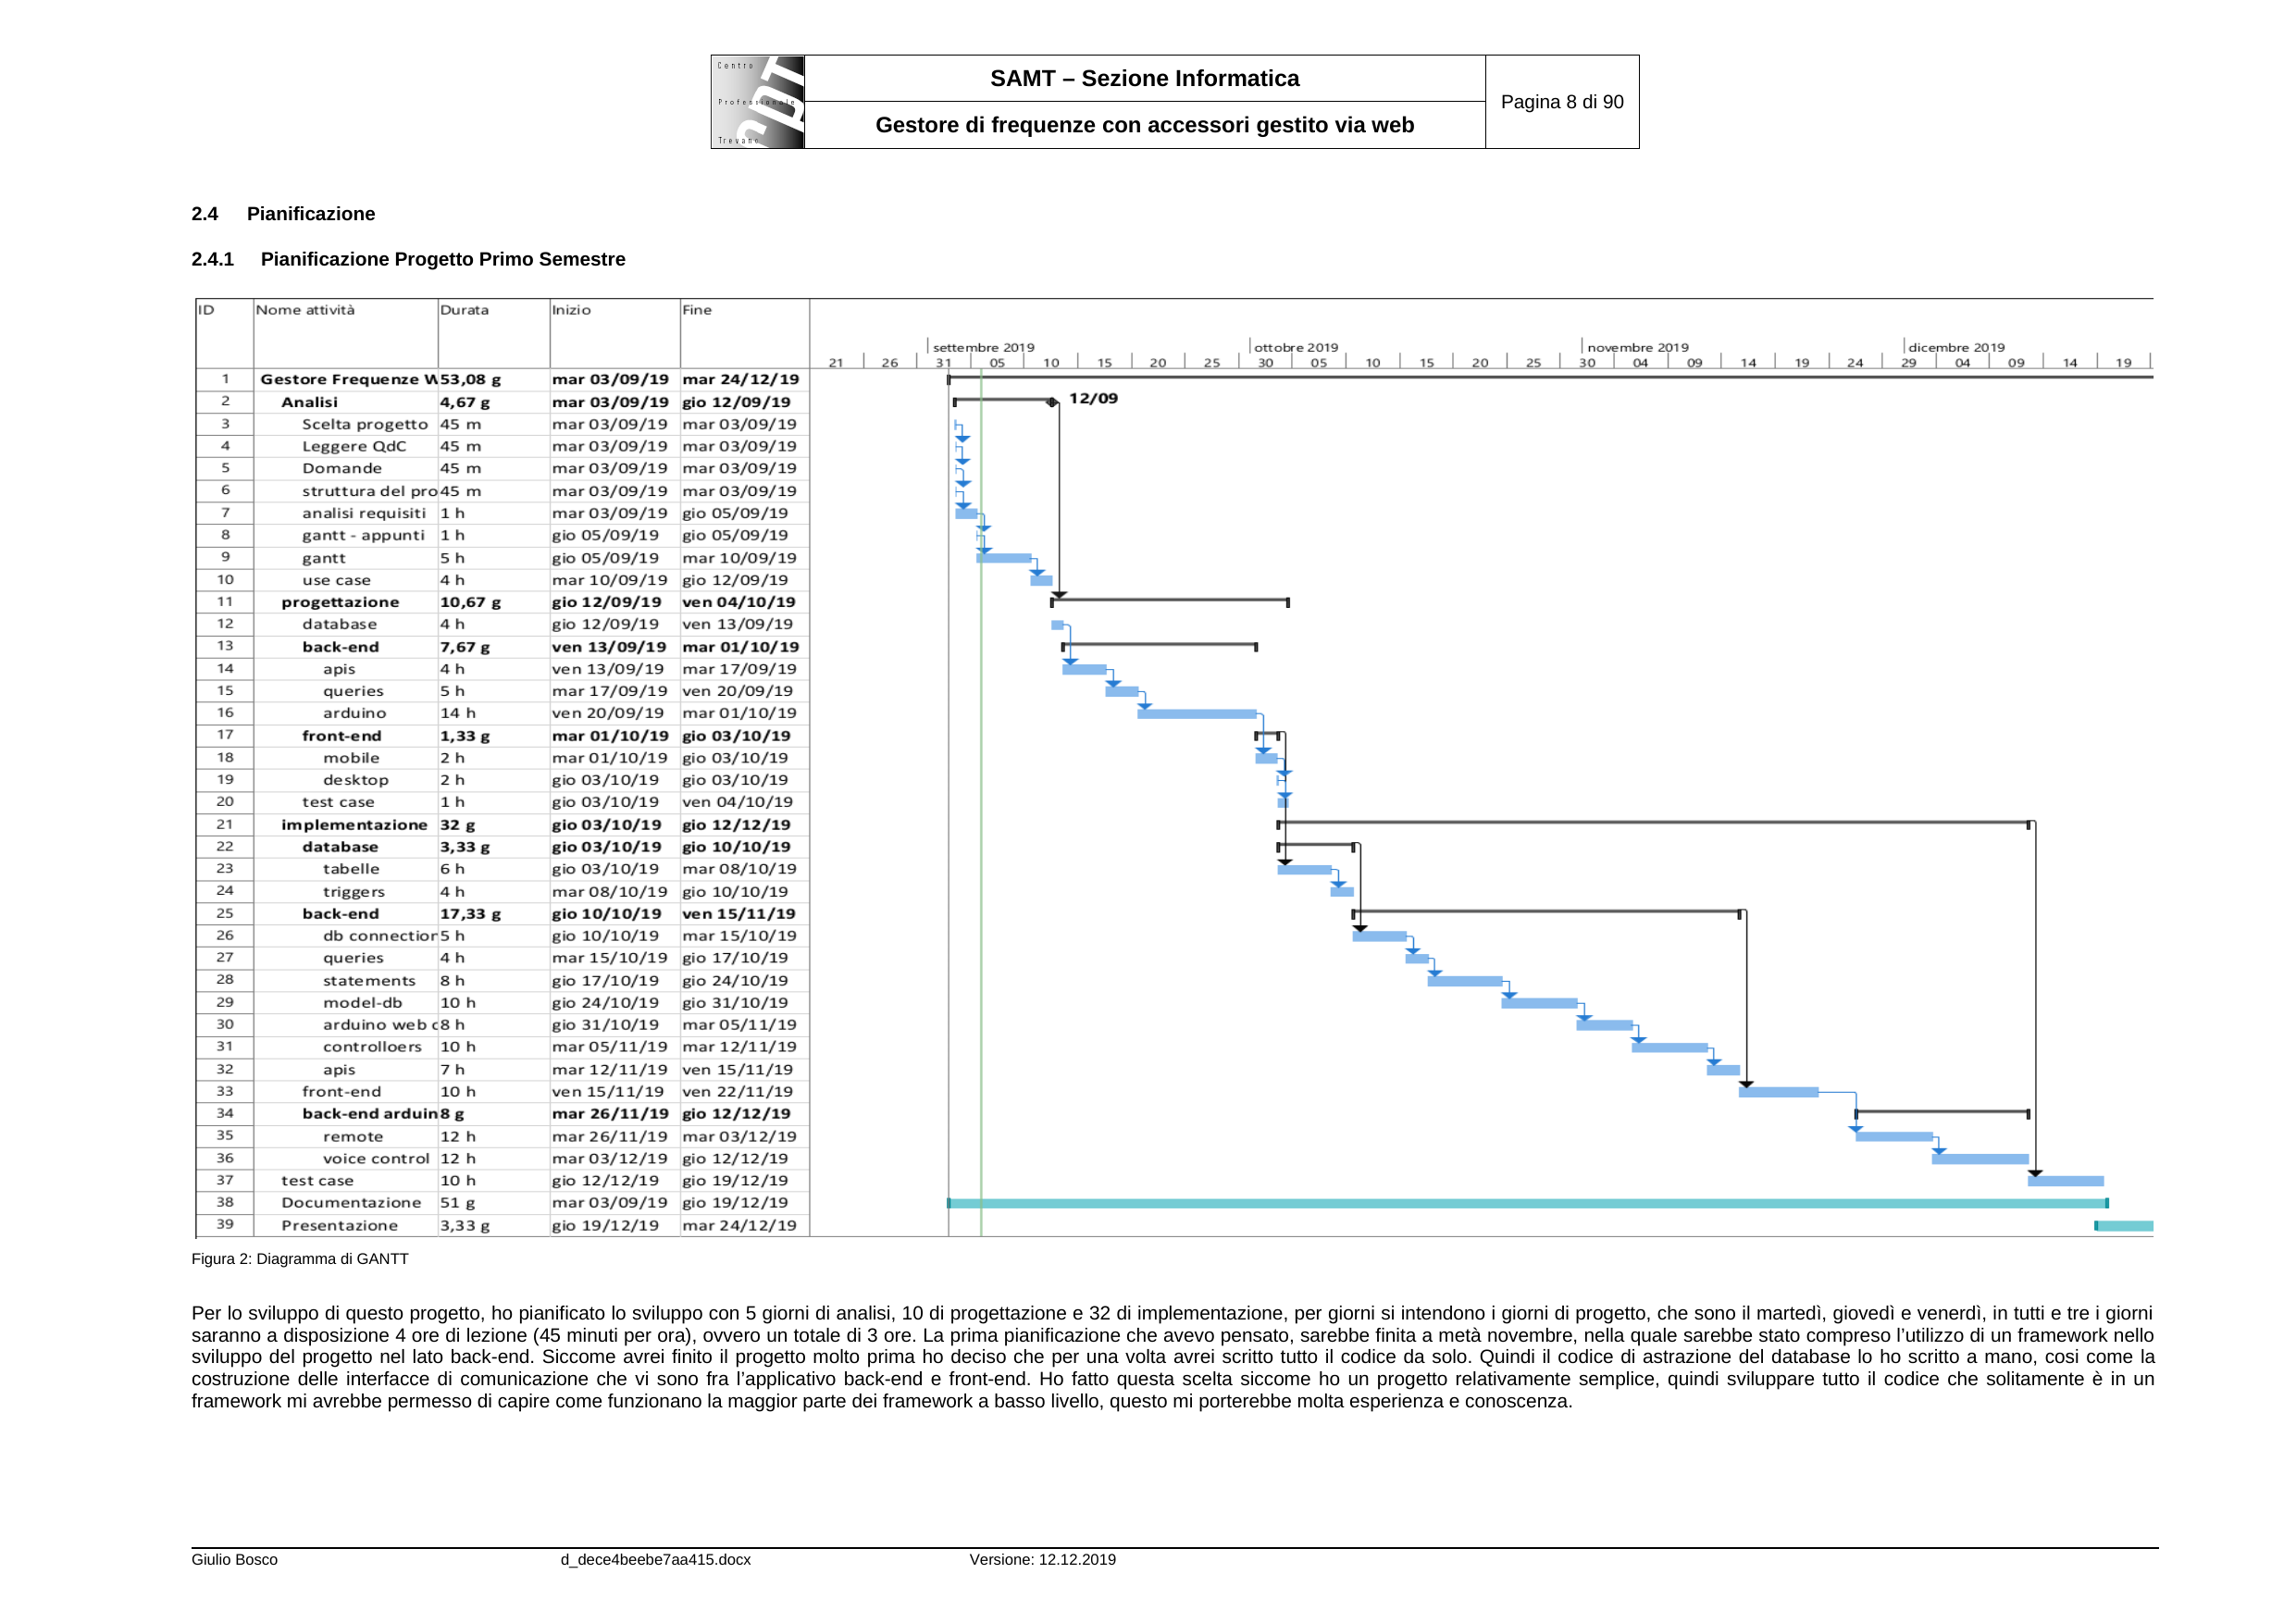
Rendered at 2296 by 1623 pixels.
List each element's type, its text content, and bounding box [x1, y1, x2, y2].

text Per lo sviluppo di questo progetto, ho pianificato lo sviluppo con 5 giorni di analisi, 10 di progettazione e 32 di implementazione, per giorni si intendono i giorni di progetto, che sono il martedì, giovedì e venerdì, in tutti e tre i giorni saranno a disposizione 4 ore di lezione (45 minuti per ora), ovvero un totale di 3 ore. La prima pianificazione che avevo pensato, sarebbe finita a metà novembre, nella quale sarebbe stato compreso l’utilizzo di un framework nello sviluppo del progetto nel lato back-end. Siccome avrei finito il progetto molto prima ho deciso che per una volta avrei scritto tutto il codice da solo. Quindi il codice di astrazione del database lo ho scritto a mano, cosi come la costruzione delle interfacce di comunicazione che vi sono fra l’applicativo back-end e front-end. Ho fatto questa scelta siccome ho un progetto relativamente semplice, quindi sviluppare tutto il codice che solitamente è in un framework mi avrebbe permesso di capire come funzionano la maggior parte dei framework a basso livello, questo mi porterebbe molta esperienza e conoscenza. [192, 1301, 2159, 1412]
subtitle Pianificazione [192, 203, 2159, 225]
picture [191, 293, 2154, 1239]
text Figura 2: Diagramma di GANTT [192, 1250, 2159, 1268]
subtitle Pianificazione Progetto Primo Semestre [192, 248, 2159, 270]
picture [711, 56, 804, 148]
